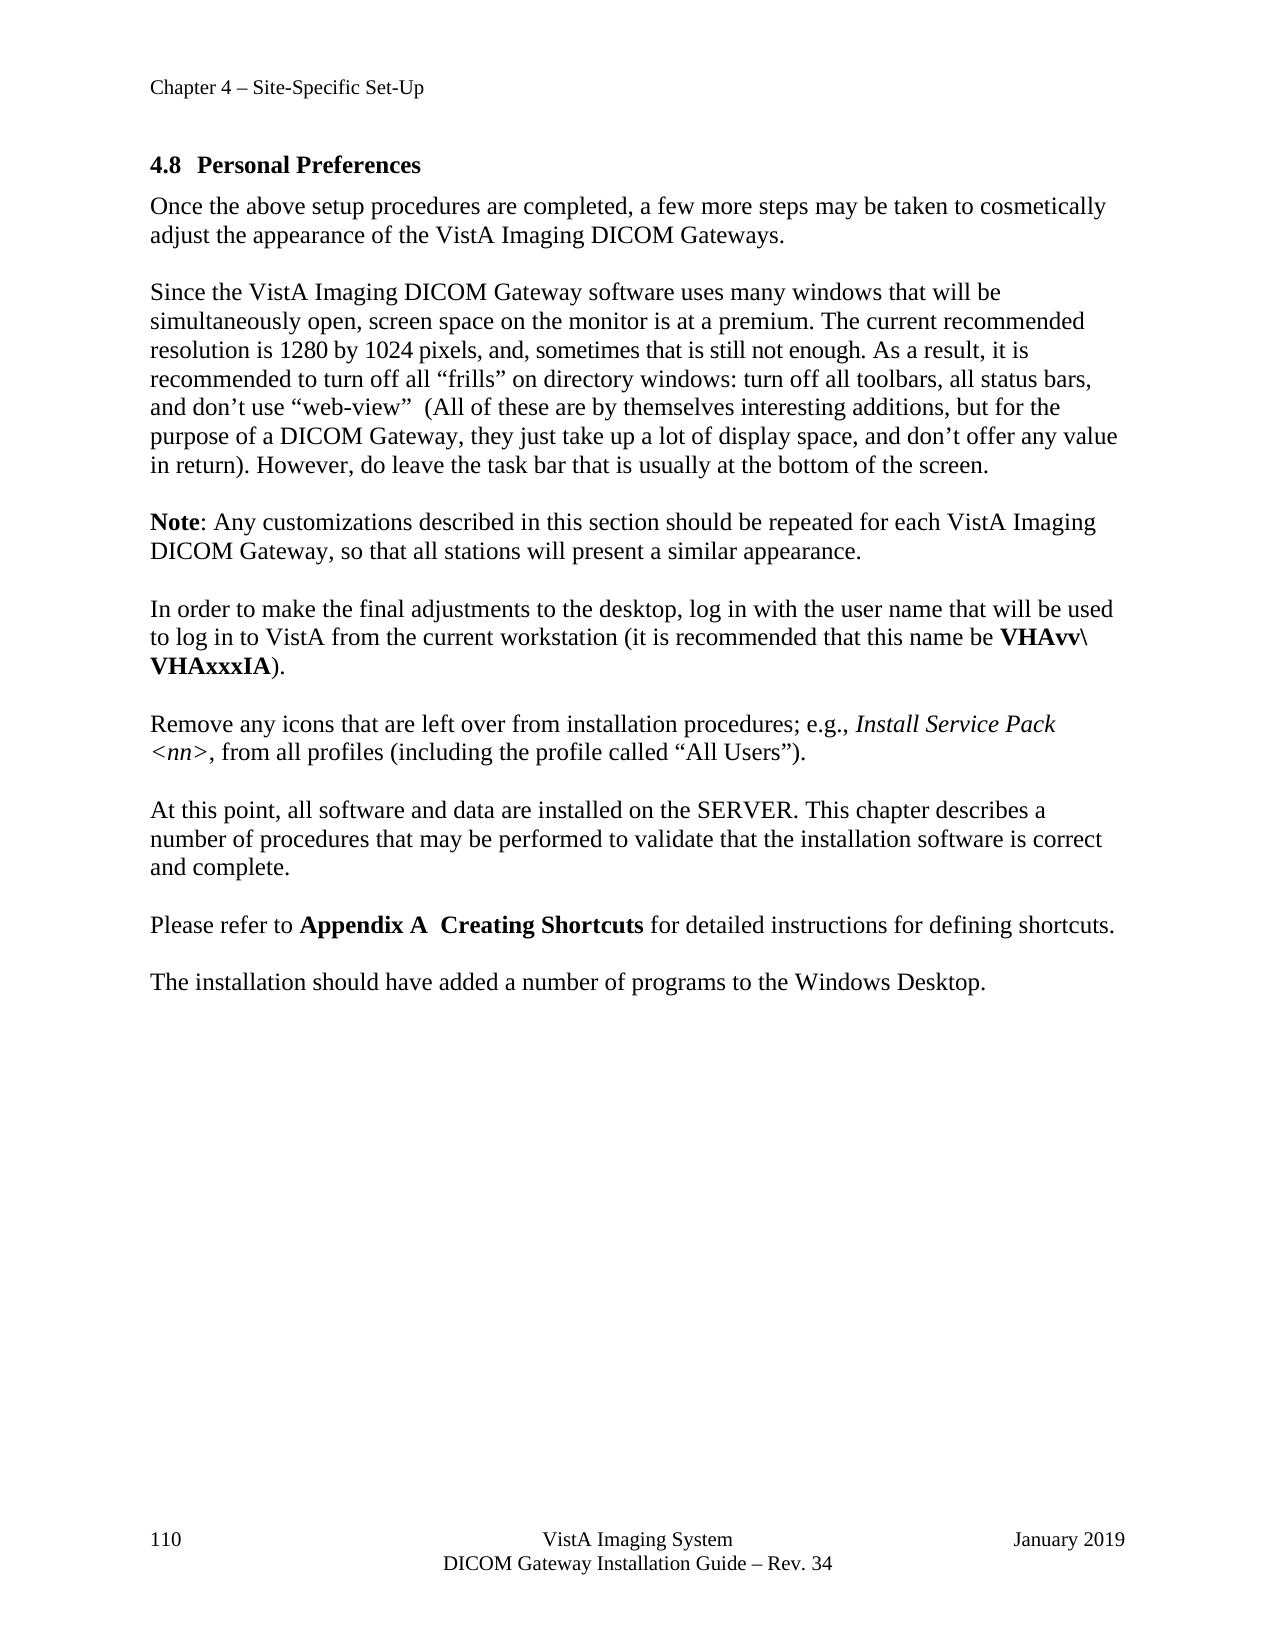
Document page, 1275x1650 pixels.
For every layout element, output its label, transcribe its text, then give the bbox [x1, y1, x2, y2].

text Note: Any customizations described in this section should be repeated for each VistA Imaging DICOM Gateway, so that all stations will present a similar appearance. [150, 507, 1125, 565]
text The installation should have added a number of programs to the Windows Desktop. [150, 967, 1125, 996]
text Since the VistA Imaging DICOM Gateway software uses many windows that will be simultaneously open, screen space on the monitor is at a premium. The current recommended resolution is 1280 by 1024 pixels, and, sometimes that is still not enough. As a result, it is recommended to turn off all “frills” on directory windows: turn off all toolbars, all status bars, and don’t use “web-view” (All of these are by themselves interesting additions, but for the purpose of a DICOM Gateway, they just take up a lot of display space, and don’t offer any value in return). However, do leave the task bar that is usually at the bottom of the screen. [150, 277, 1125, 479]
text Once the above setup procedures are completed, a few more steps may be taken to cosmetically adjust the appearance of the VistA Imaging DICOM Gateways. [150, 191, 1125, 249]
subtitle Personal Preferences [150, 150, 1125, 179]
text In order to make the final adjustments to the desktop, log in with the user name that will be used to log in to VistA from the current workstation (it is recommended that this name be VHAvv\VHAxxxIA). [150, 594, 1125, 680]
text Remove any icons that are left over from installation procedures; e.g., Install Service Pack <nn>, from all profiles (including the profile called “All Users”). [150, 709, 1125, 766]
text At this point, all software and data are installed on the SERVER. This chapter describes a number of procedures that may be performed to validate that the installation software is correct and complete. [150, 795, 1125, 881]
text Please refer to Appendix A Creating Shortcuts for detailed instructions for defining shortcuts. [150, 910, 1125, 939]
